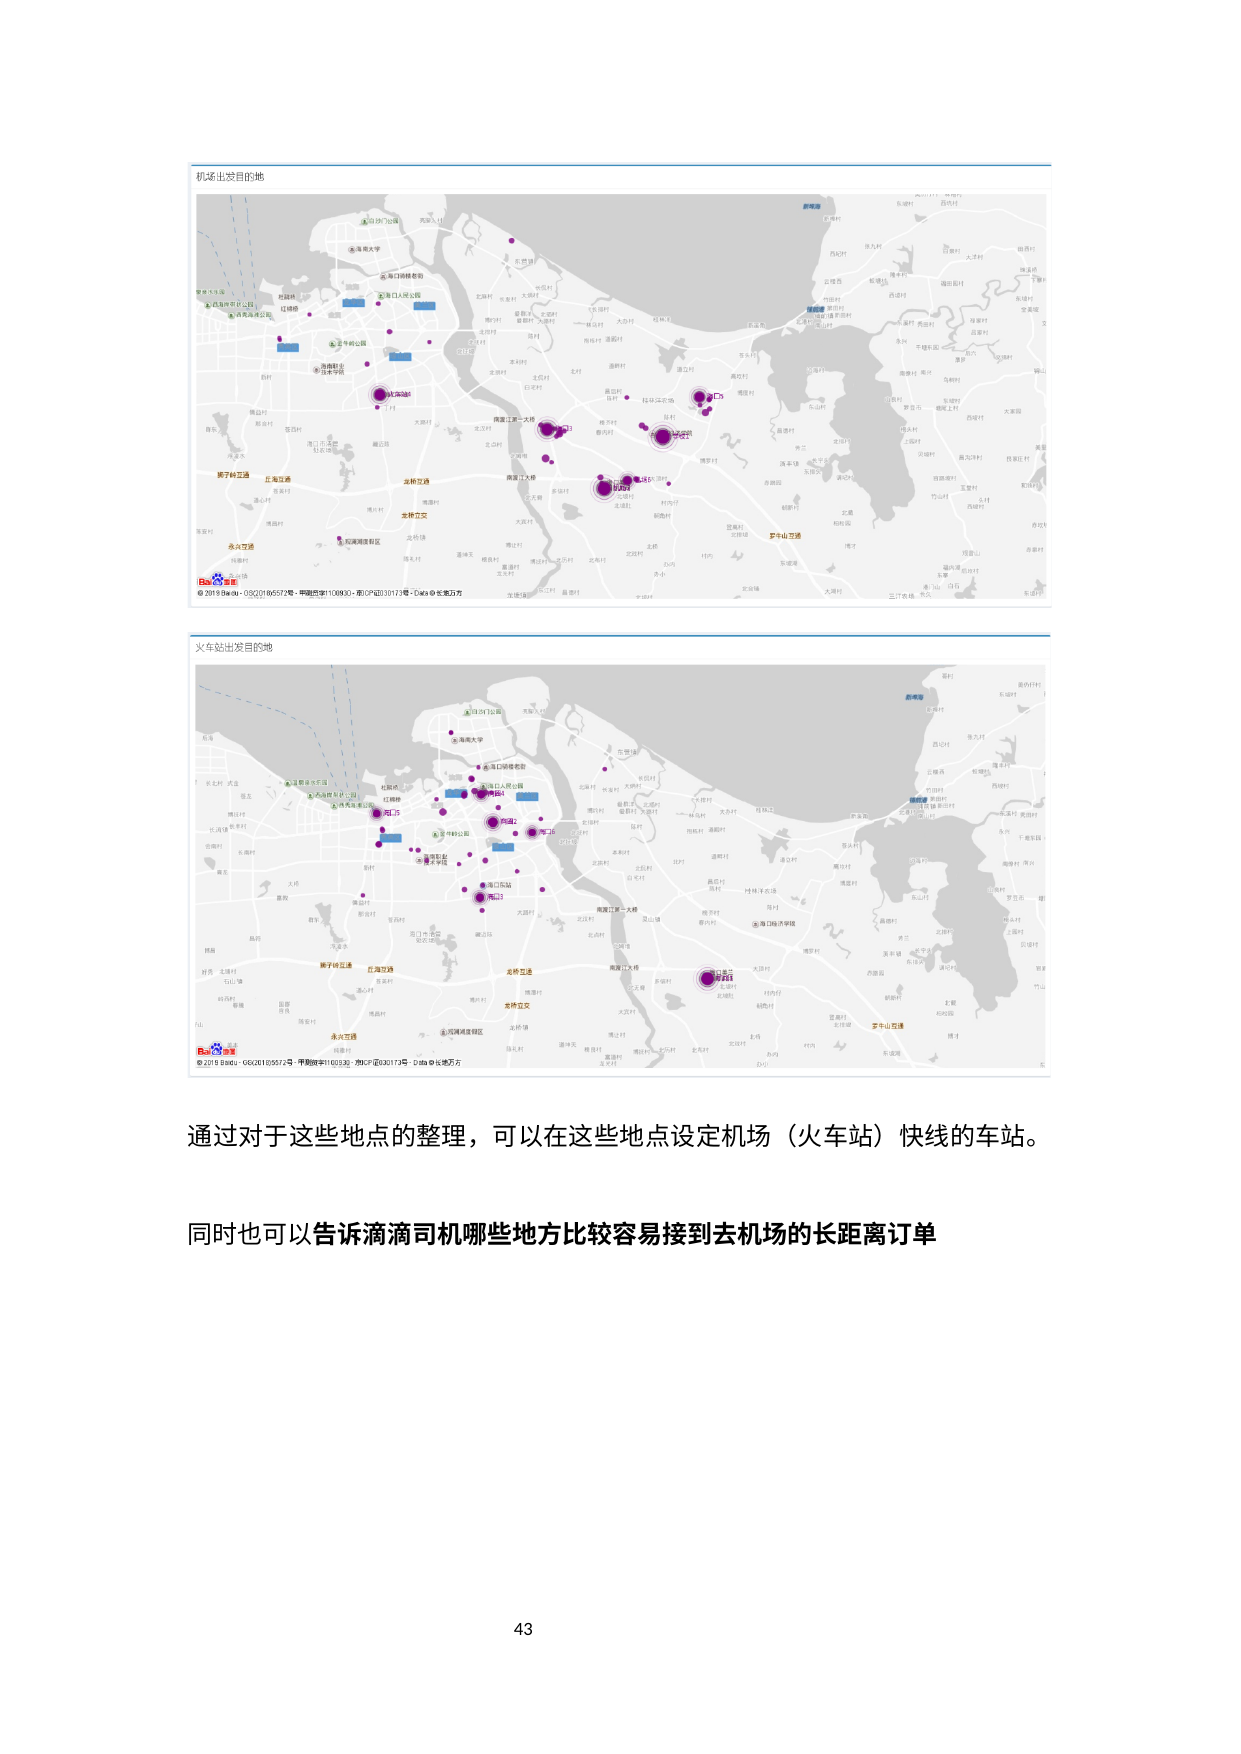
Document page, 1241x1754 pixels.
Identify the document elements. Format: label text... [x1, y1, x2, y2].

picture [187, 162, 1052, 608]
picture [187, 632, 1051, 1078]
list 通过对于这些地点的整理，可以在这些地点设定机场（火车站）快线的车站。同时也可以告诉滴滴司机哪些地方比较容易接到去机场的长距离订单 [187, 1102, 1053, 1265]
